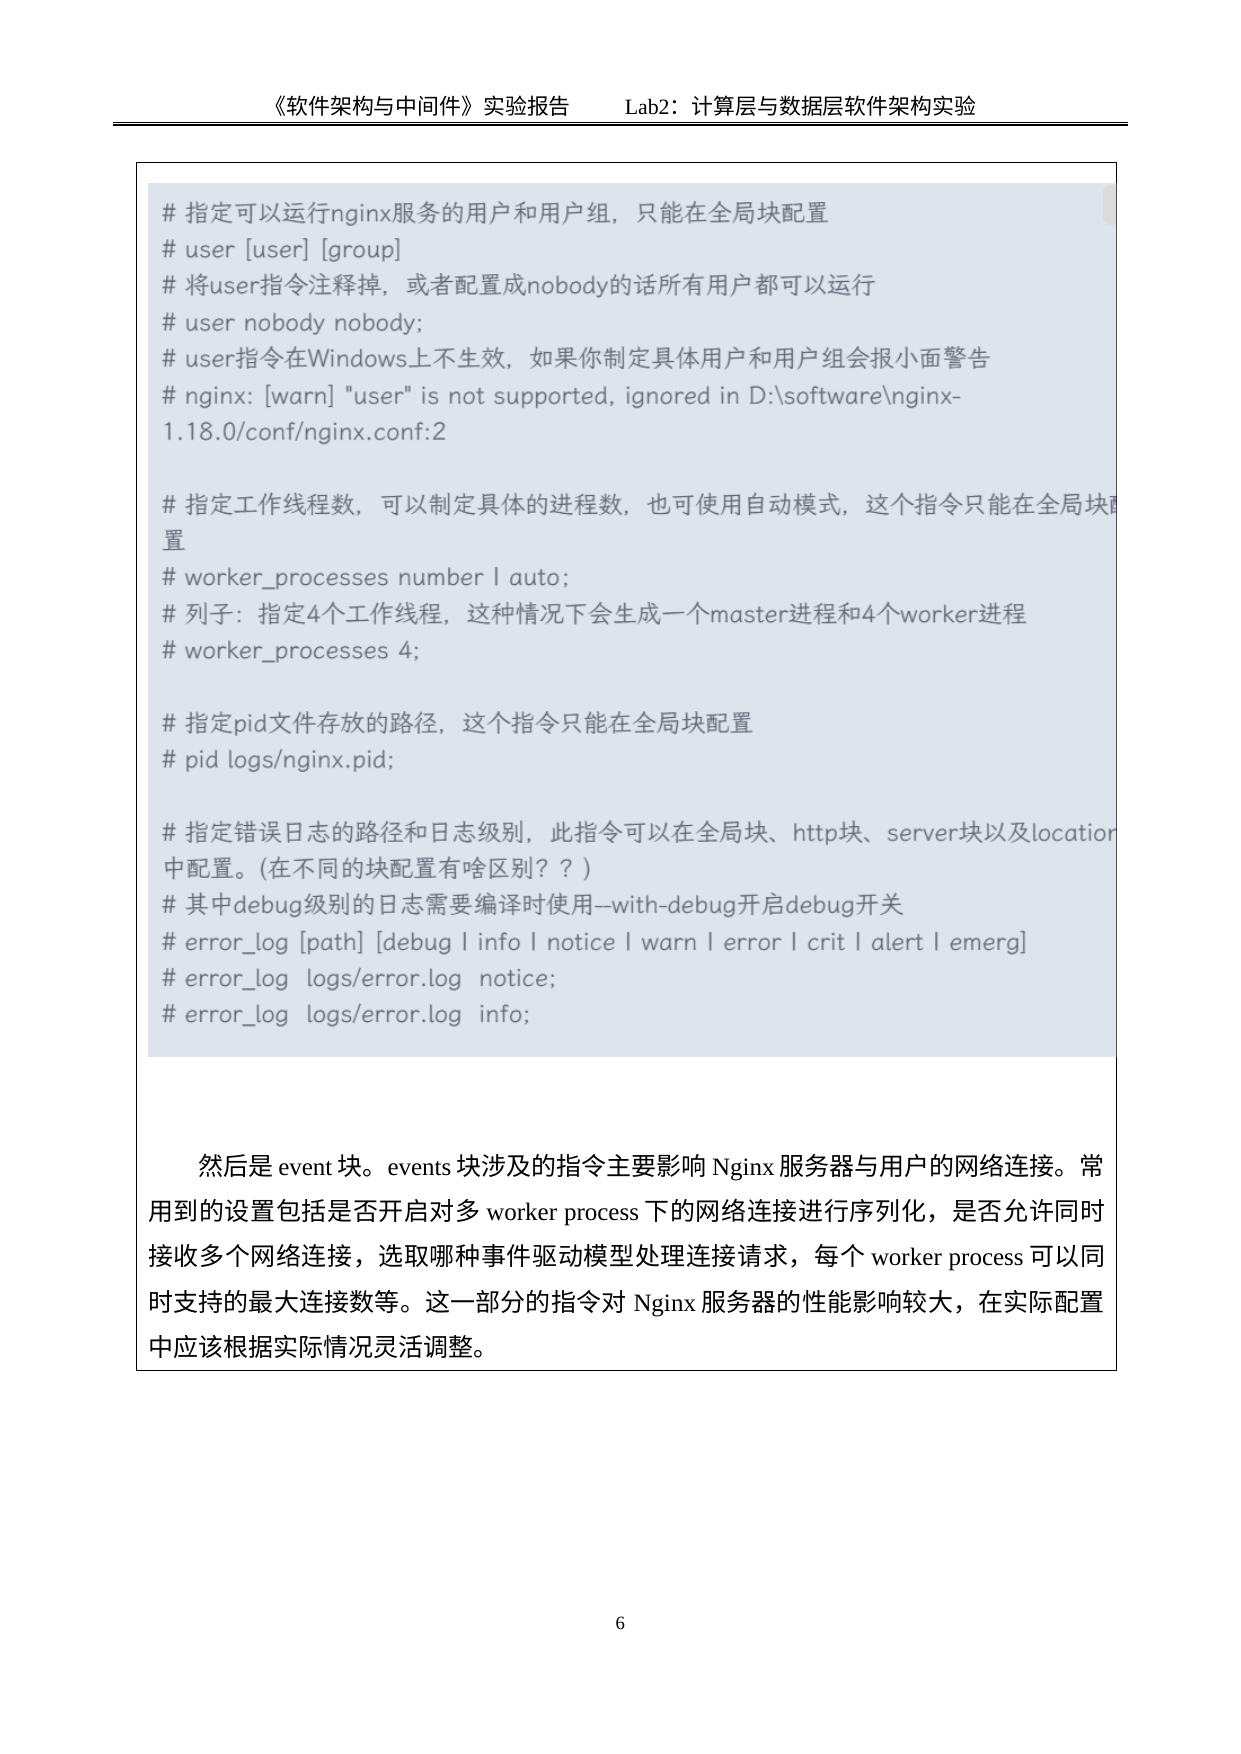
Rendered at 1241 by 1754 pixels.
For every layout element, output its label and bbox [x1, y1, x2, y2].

table_cell [137, 163, 1116, 1370]
picture [147, 183, 1117, 1057]
